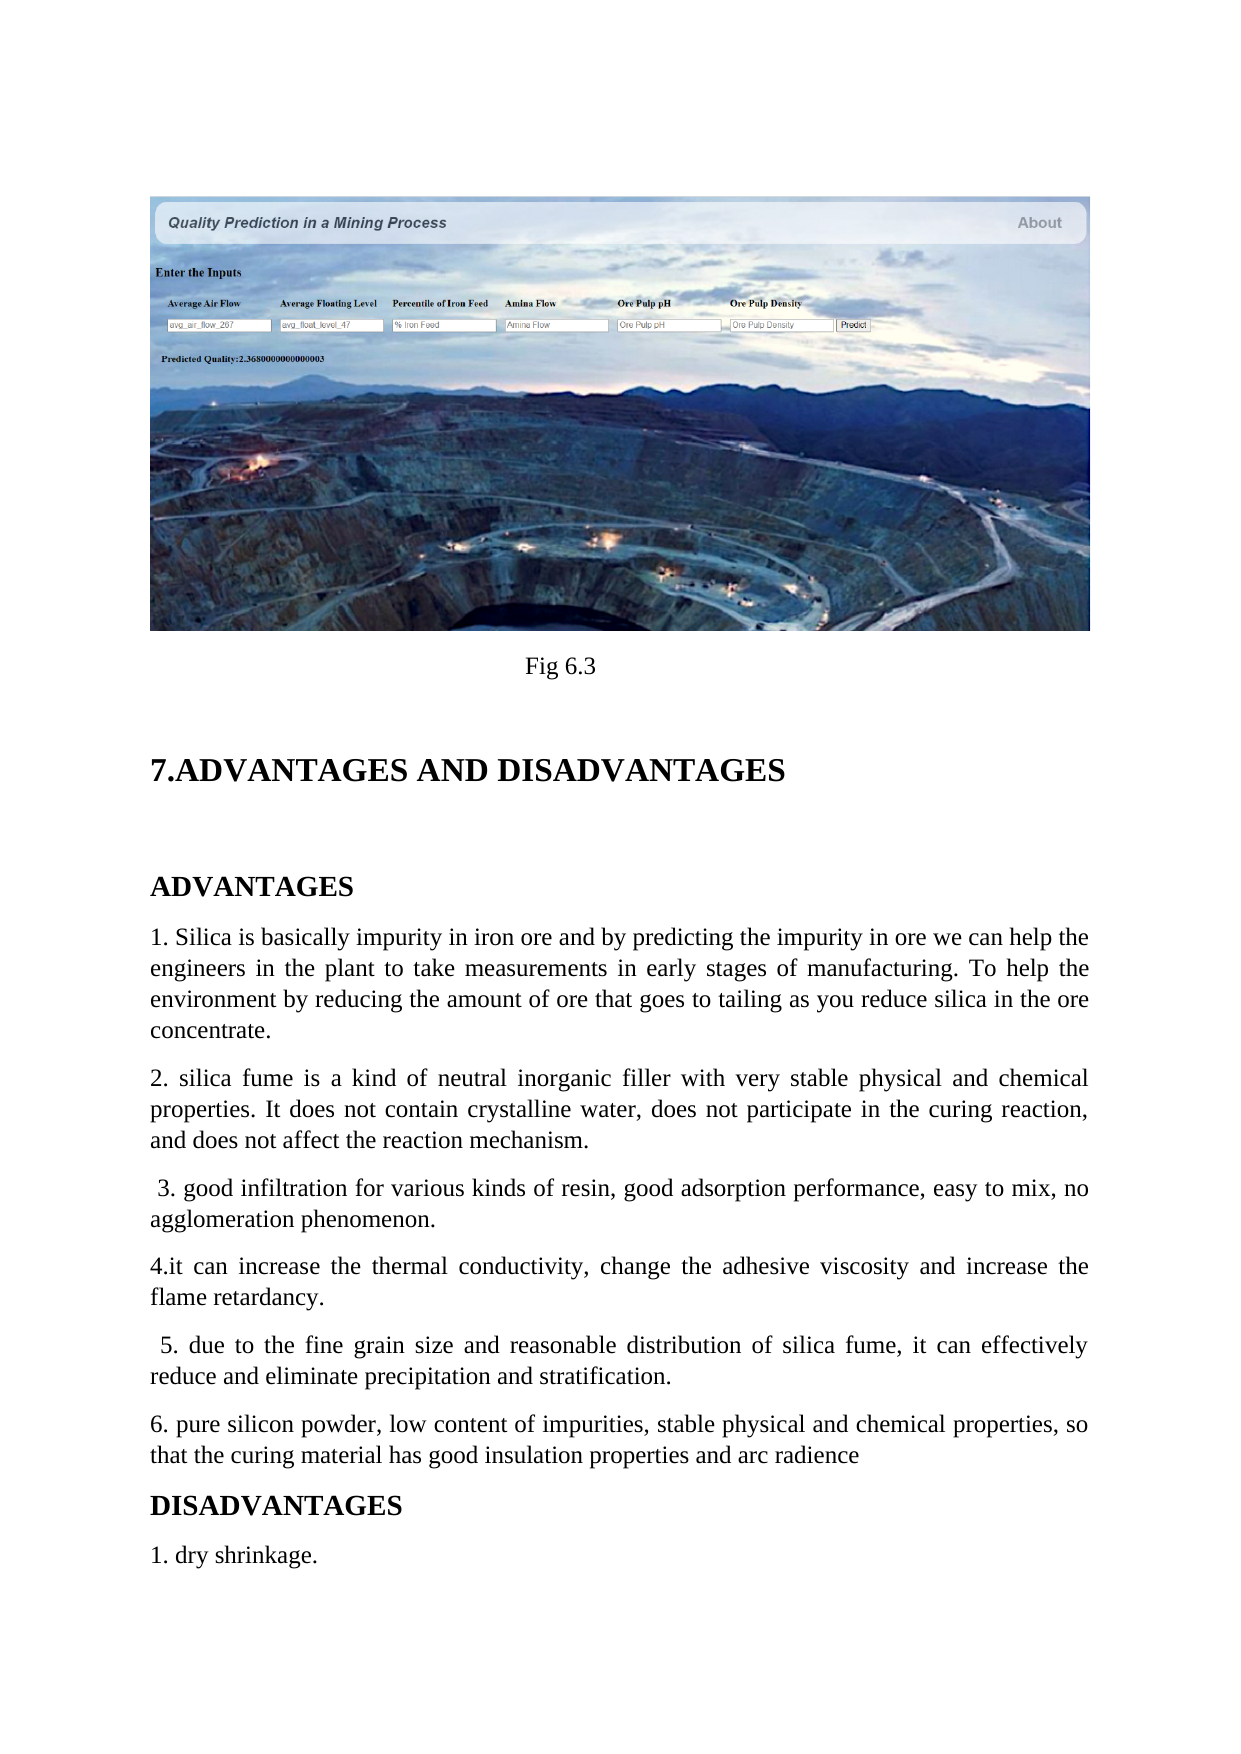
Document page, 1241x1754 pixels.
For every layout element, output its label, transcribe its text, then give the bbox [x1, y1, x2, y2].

text 7.ADVANTAGES AND DISADVANTAGES [150, 751, 1090, 789]
text 1. Silica is basically impurity in iron ore and by predicting the impurity in ore we can help the engineers in the plant to take measurements in early stages of manufacturing. To help the environment by reducing the amount of ore that goes to tailing as you reduce silica in the ore concentrate. [150, 922, 1090, 1044]
text 3. good infiltration for various kinds of resin, good adsorption performance, easy to mix, no agglomeration phenomenon. [150, 1173, 1090, 1232]
text 4.it can increase the thermal conductivity, change the adhesive viscosity and increase the flame retardancy. [150, 1251, 1090, 1311]
text Fig 6.3 [450, 651, 1090, 680]
text 1. dry shrinkage. [150, 1541, 1090, 1569]
text 6. pure silicon powder, low content of impurities, stable physical and chemical properties, so that the curing material has good insulation properties and arc radience [150, 1409, 1090, 1469]
text 2. silica fume is a kind of neutral inorganic filler with very stable physical and chemical properties. It does not contain crystalline water, does not participate in the curing reaction, and does not affect the reaction mechanism. [150, 1063, 1090, 1154]
picture [150, 196, 1091, 631]
text 5. due to the fine grain size and reasonable distribution of silica fume, it can effectively reduce and eliminate precipitation and stratification. [150, 1330, 1090, 1390]
text DISADVANTAGES [150, 1488, 1090, 1521]
text ADVANTAGES [150, 869, 1090, 903]
